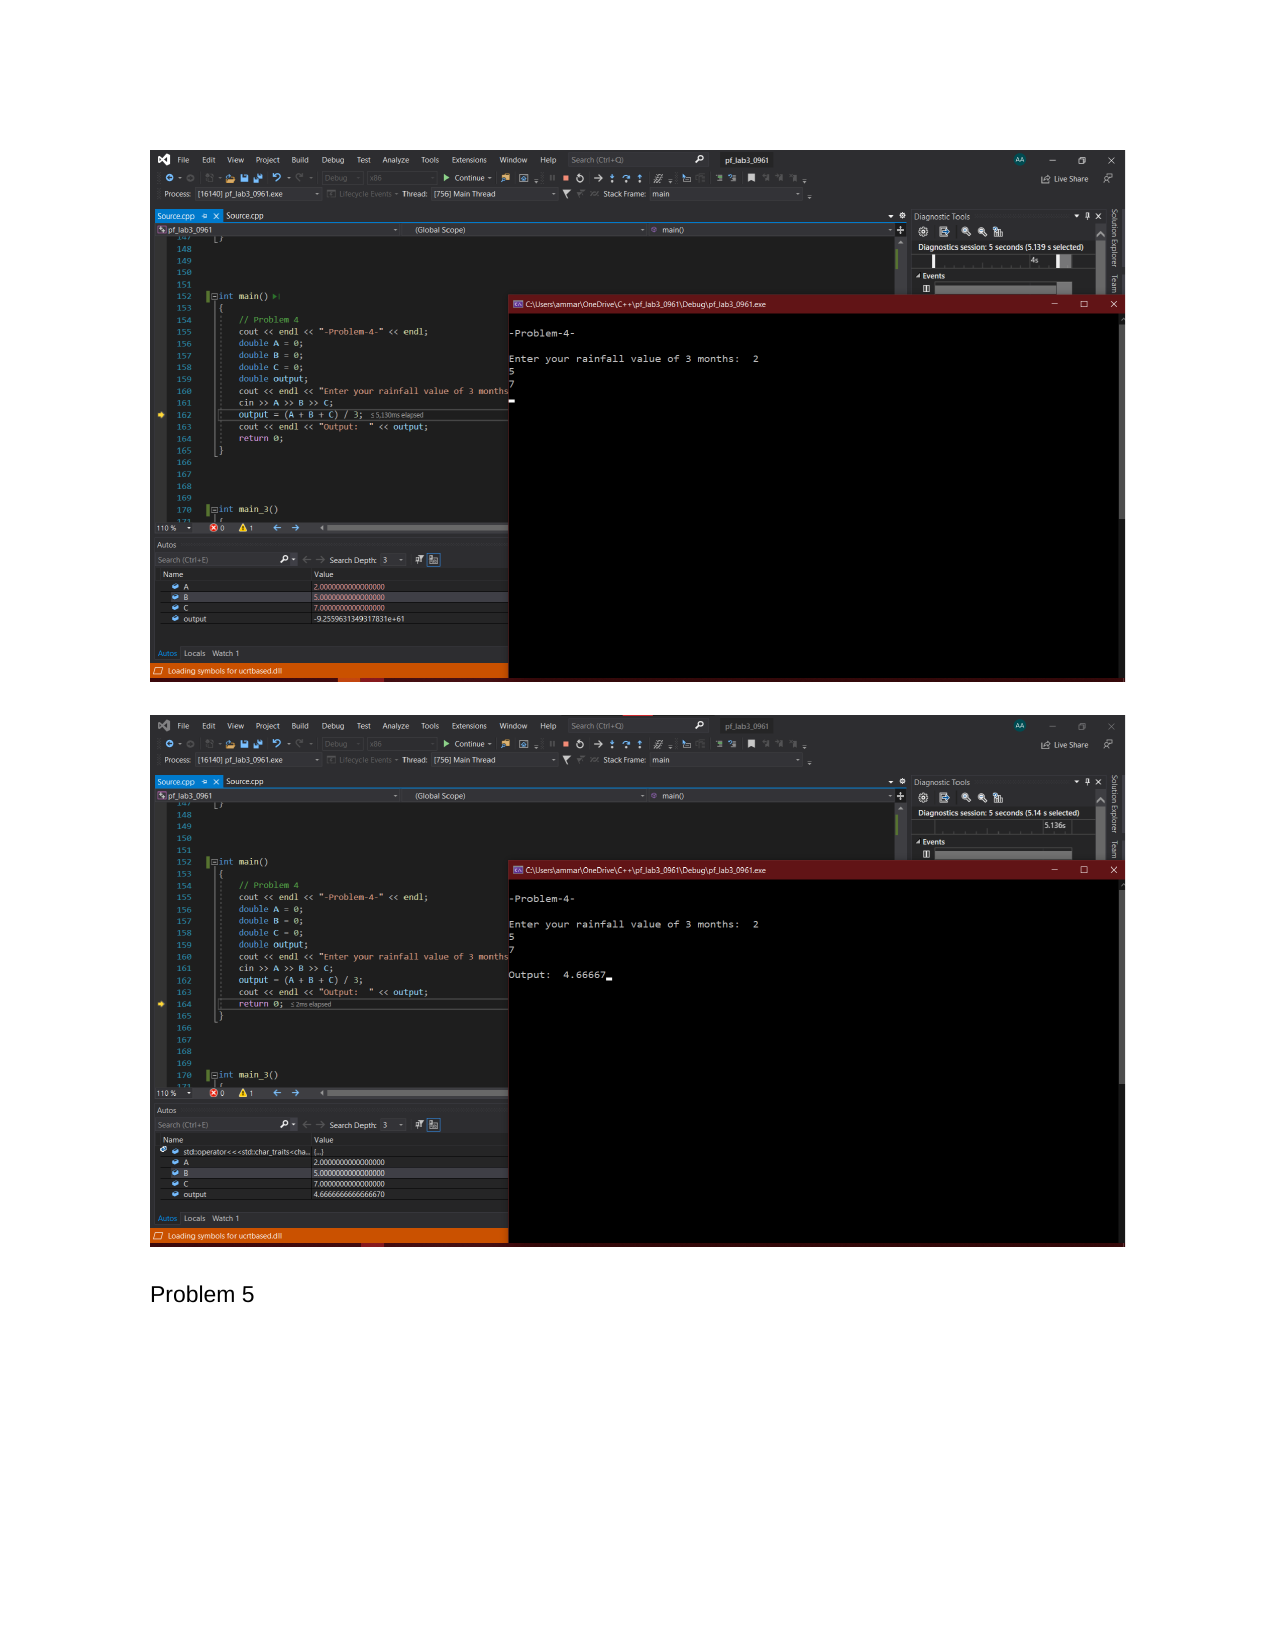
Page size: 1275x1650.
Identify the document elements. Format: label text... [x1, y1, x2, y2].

picture [150, 150, 1125, 682]
picture [150, 715, 1125, 1247]
text Problem 5 [150, 1281, 1125, 1307]
